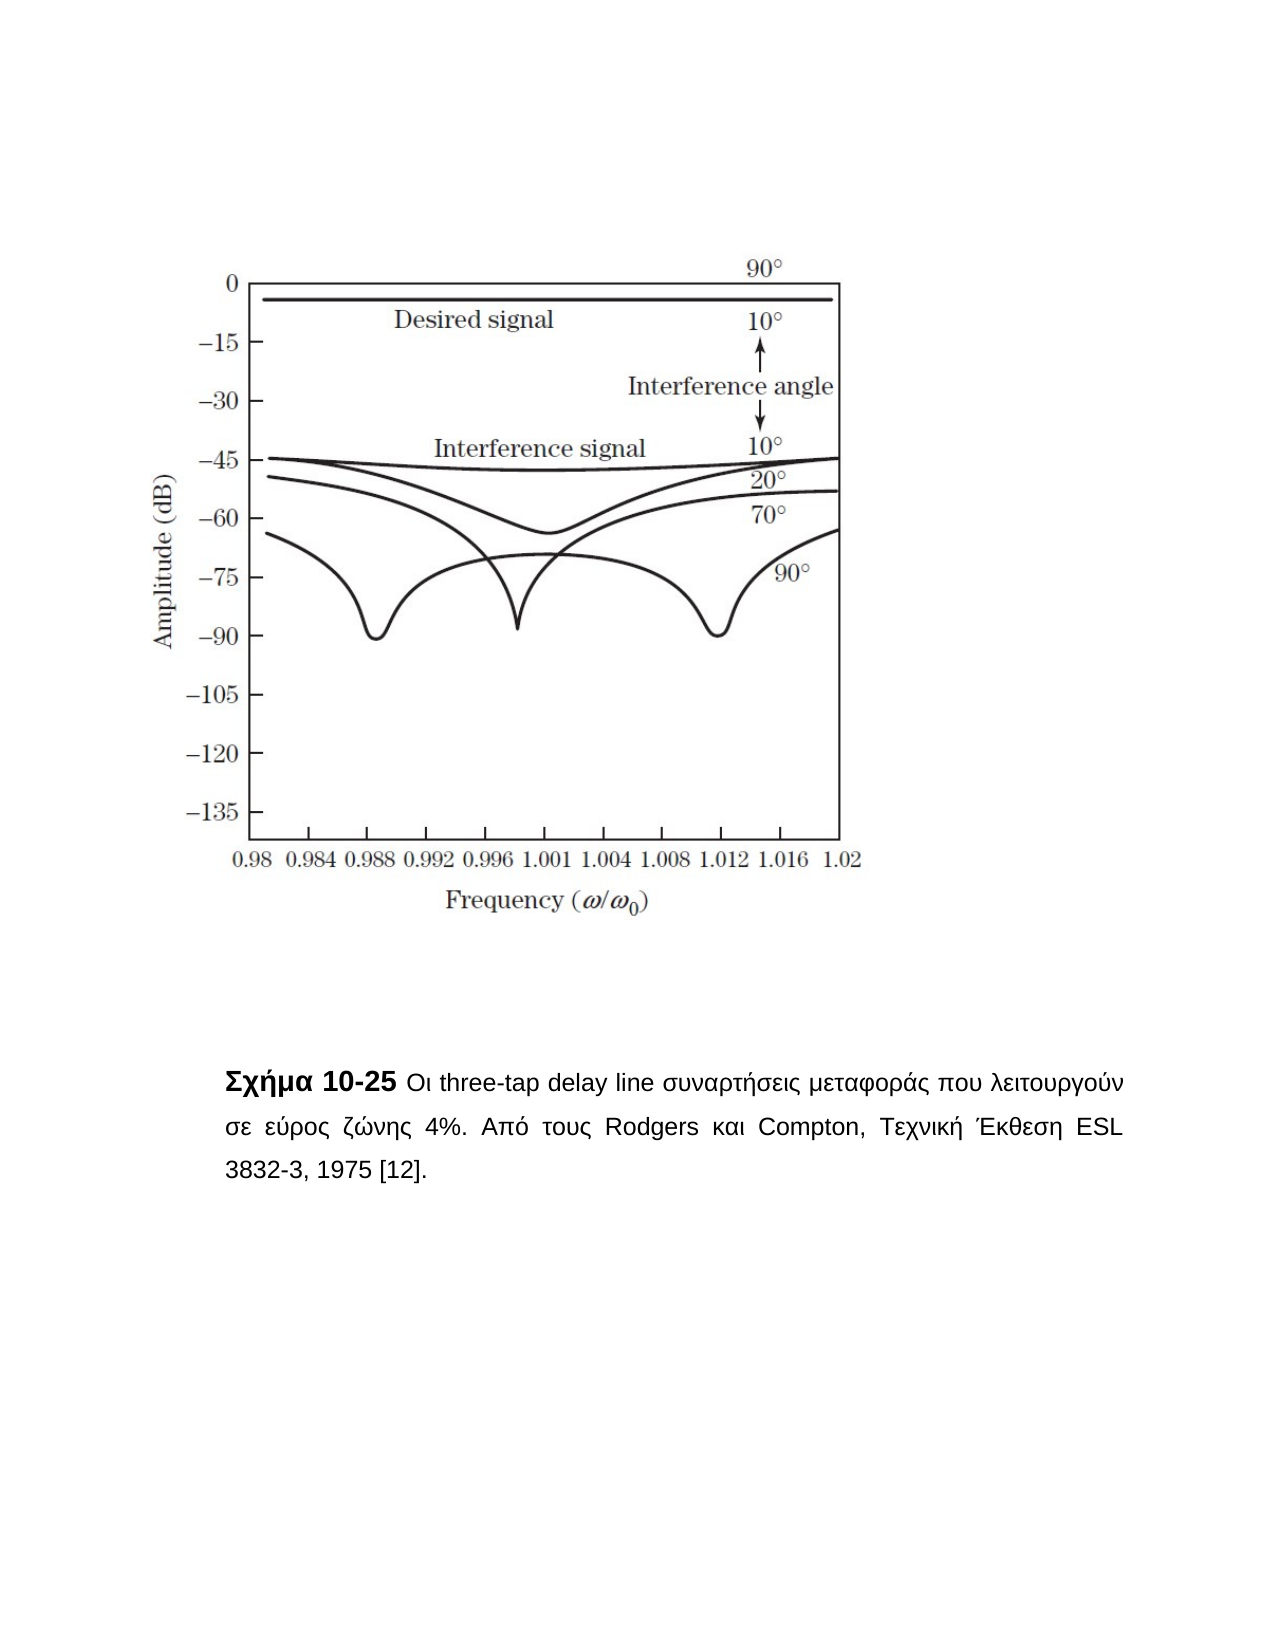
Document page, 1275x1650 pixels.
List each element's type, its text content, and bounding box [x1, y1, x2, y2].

text Σχήμα 10-25 Οι three-tap delay line συναρτήσεις μεταφοράς που λειτουργούν σε εύρος ζώνης 4%. Από τους Rodgers και Compton, Τεχνική Έκθεση ESL 3832-3, 1975 [12]. [225, 1064, 1125, 1184]
picture [150, 236, 869, 921]
